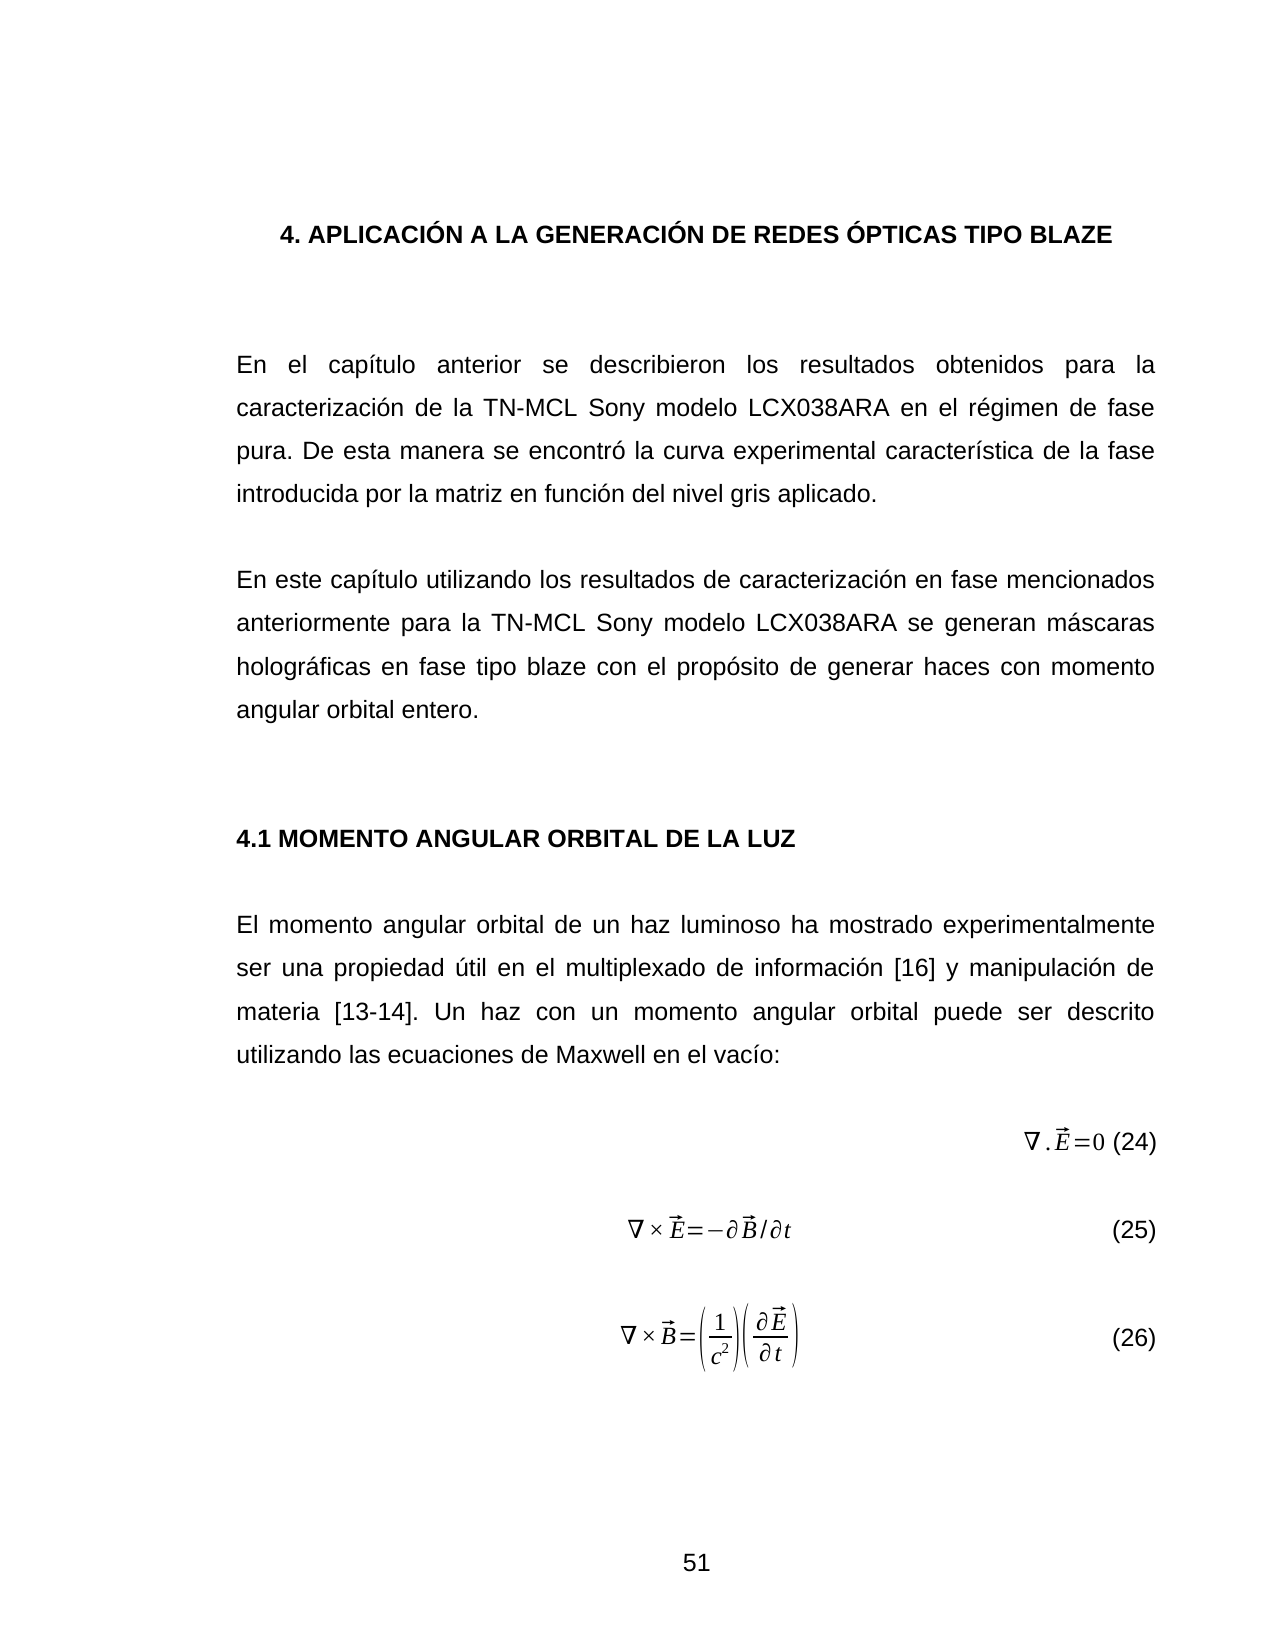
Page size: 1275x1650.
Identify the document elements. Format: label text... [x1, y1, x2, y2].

subtitle 4. APLICACIÓN A LA GENERACIÓN DE REDES ÓPTICAS TIPO BLAZE [236, 220, 1157, 249]
text (26) [236, 1302, 1157, 1374]
text (25) [236, 1214, 1157, 1244]
text En este capítulo utilizando los resultados de caracterización en fase mencionados anteriormente para la TN-MCL Sony modelo LCX038ARA se generan máscaras holográficas en fase tipo blaze con el propósito de generar haces con momento angular orbital entero. [236, 565, 1157, 723]
text (24) [236, 1126, 1157, 1156]
text El momento angular orbital de un haz luminoso ha mostrado experimentalmente ser una propiedad útil en el multiplexado de información [16] y manipulación de materia [13-14]. Un haz con un momento angular orbital puede ser descrito utilizando las ecuaciones de Maxwell en el vacío: [236, 910, 1157, 1068]
subtitle 4.1 MOMENTO ANGULAR ORBITAL DE LA LUZ [236, 824, 1157, 853]
text En el capítulo anterior se describieron los resultados obtenidos para la caracterización de la TN-MCL Sony modelo LCX038ARA en el régimen de fase pura. De esta manera se encontró la curva experimental característica de la fase introducida por la matriz en función del nivel gris aplicado. [236, 350, 1157, 508]
